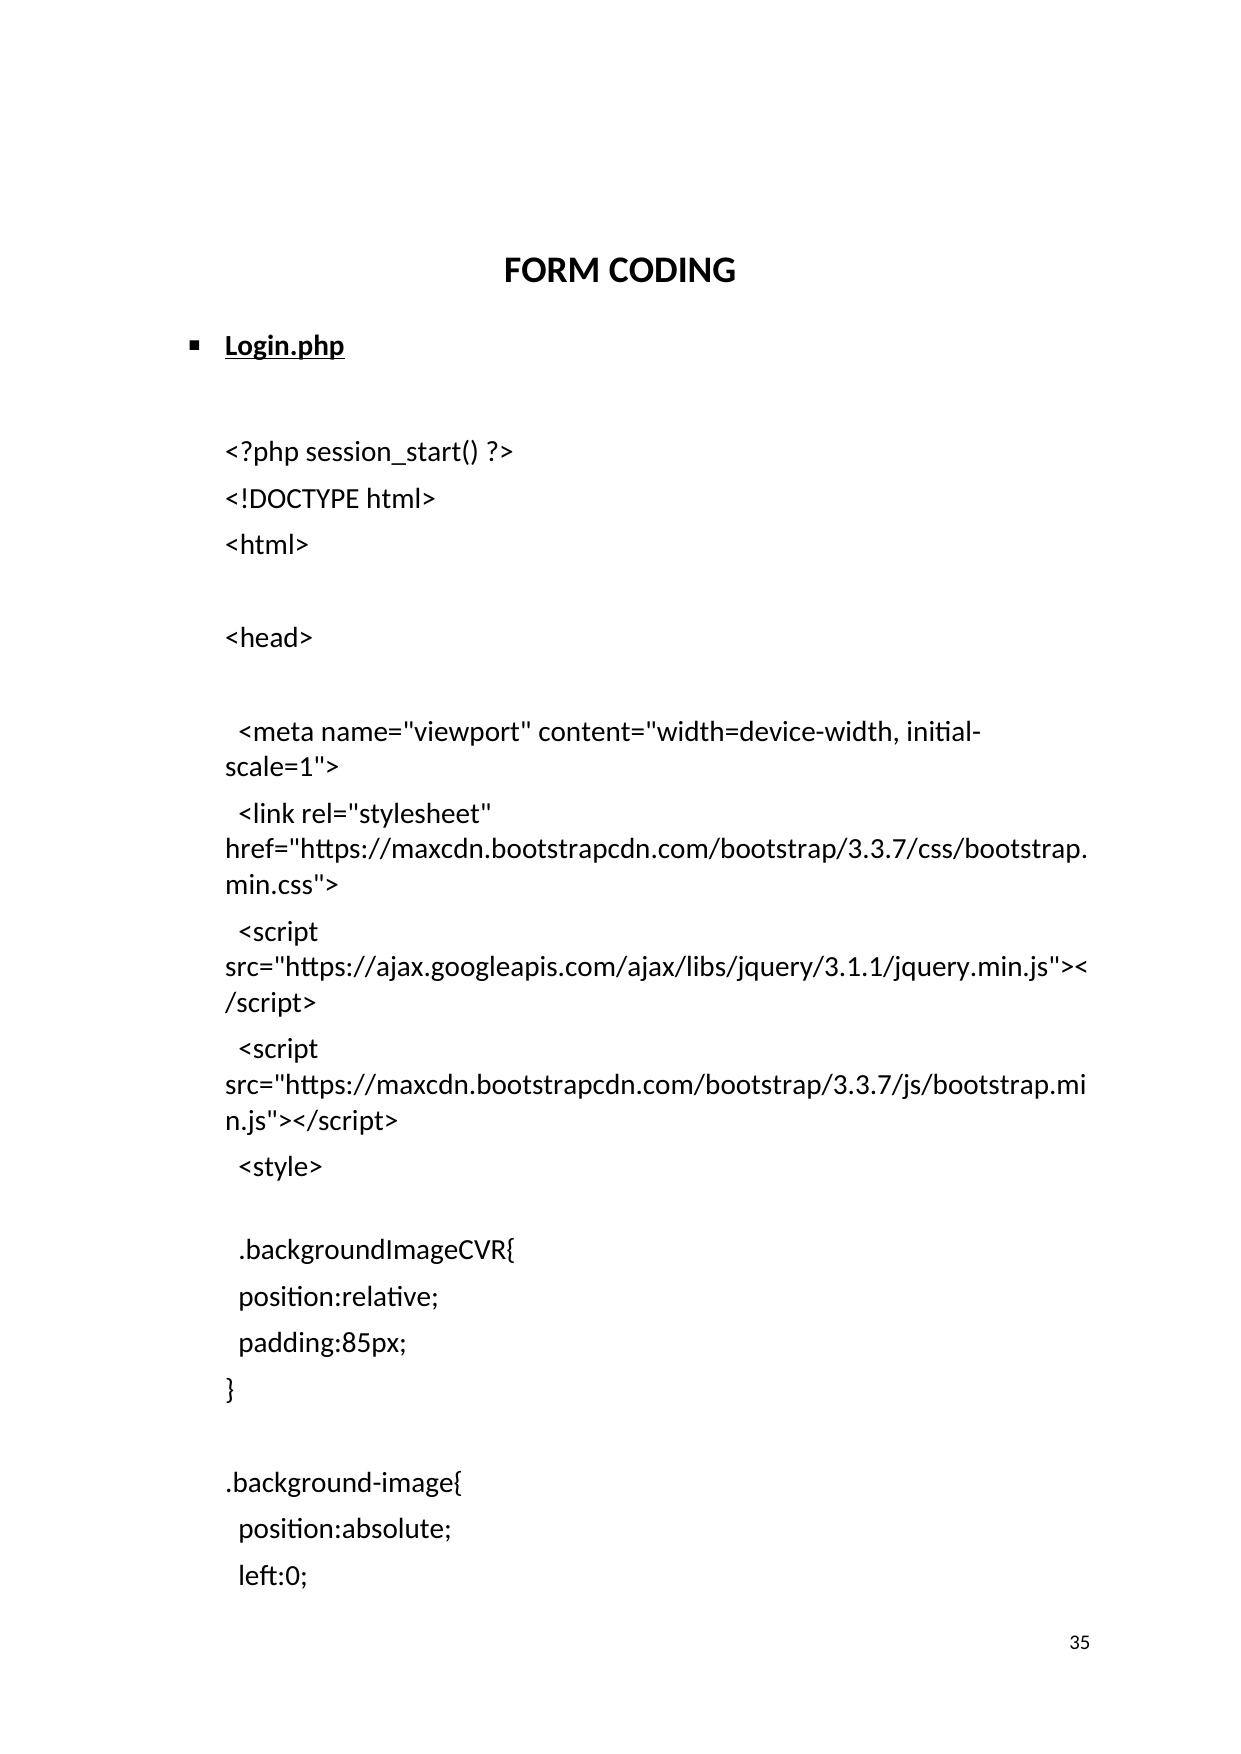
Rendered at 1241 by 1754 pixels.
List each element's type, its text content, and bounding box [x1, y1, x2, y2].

text padding:85px; [225, 1324, 1090, 1360]
text .backgroundImageCVR{ [225, 1231, 1090, 1267]
text .background-image{ [225, 1464, 1090, 1500]
text FORM CODING [150, 246, 1090, 292]
text <!DOCTYPE html> [225, 480, 1090, 516]
list Login.php [187, 327, 648, 363]
text <meta name="viewport" content="width=device-width, initial-scale=1"> [225, 713, 1090, 784]
text <html> [225, 526, 1090, 562]
text <script src="https://maxcdn.bootstrapcdn.com/bootstrap/3.3.7/js/bootstrap.min.js"></script> [225, 1031, 1090, 1137]
text position:absolute; [225, 1511, 1090, 1546]
text <style> [225, 1148, 1090, 1184]
text <script src="https://ajax.googleapis.com/ajax/libs/jquery/3.1.1/jquery.min.js"></script> [225, 913, 1090, 1019]
text position:relative; [225, 1278, 1090, 1313]
text <?php session_start() ?> [225, 433, 1090, 469]
text <head> [225, 619, 1090, 655]
text left:0; [225, 1557, 1090, 1593]
text } [225, 1371, 1090, 1407]
text <link rel="stylesheet" href="https://maxcdn.bootstrapcdn.com/bootstrap/3.3.7/css/bootstrap.min.css"> [225, 795, 1090, 902]
